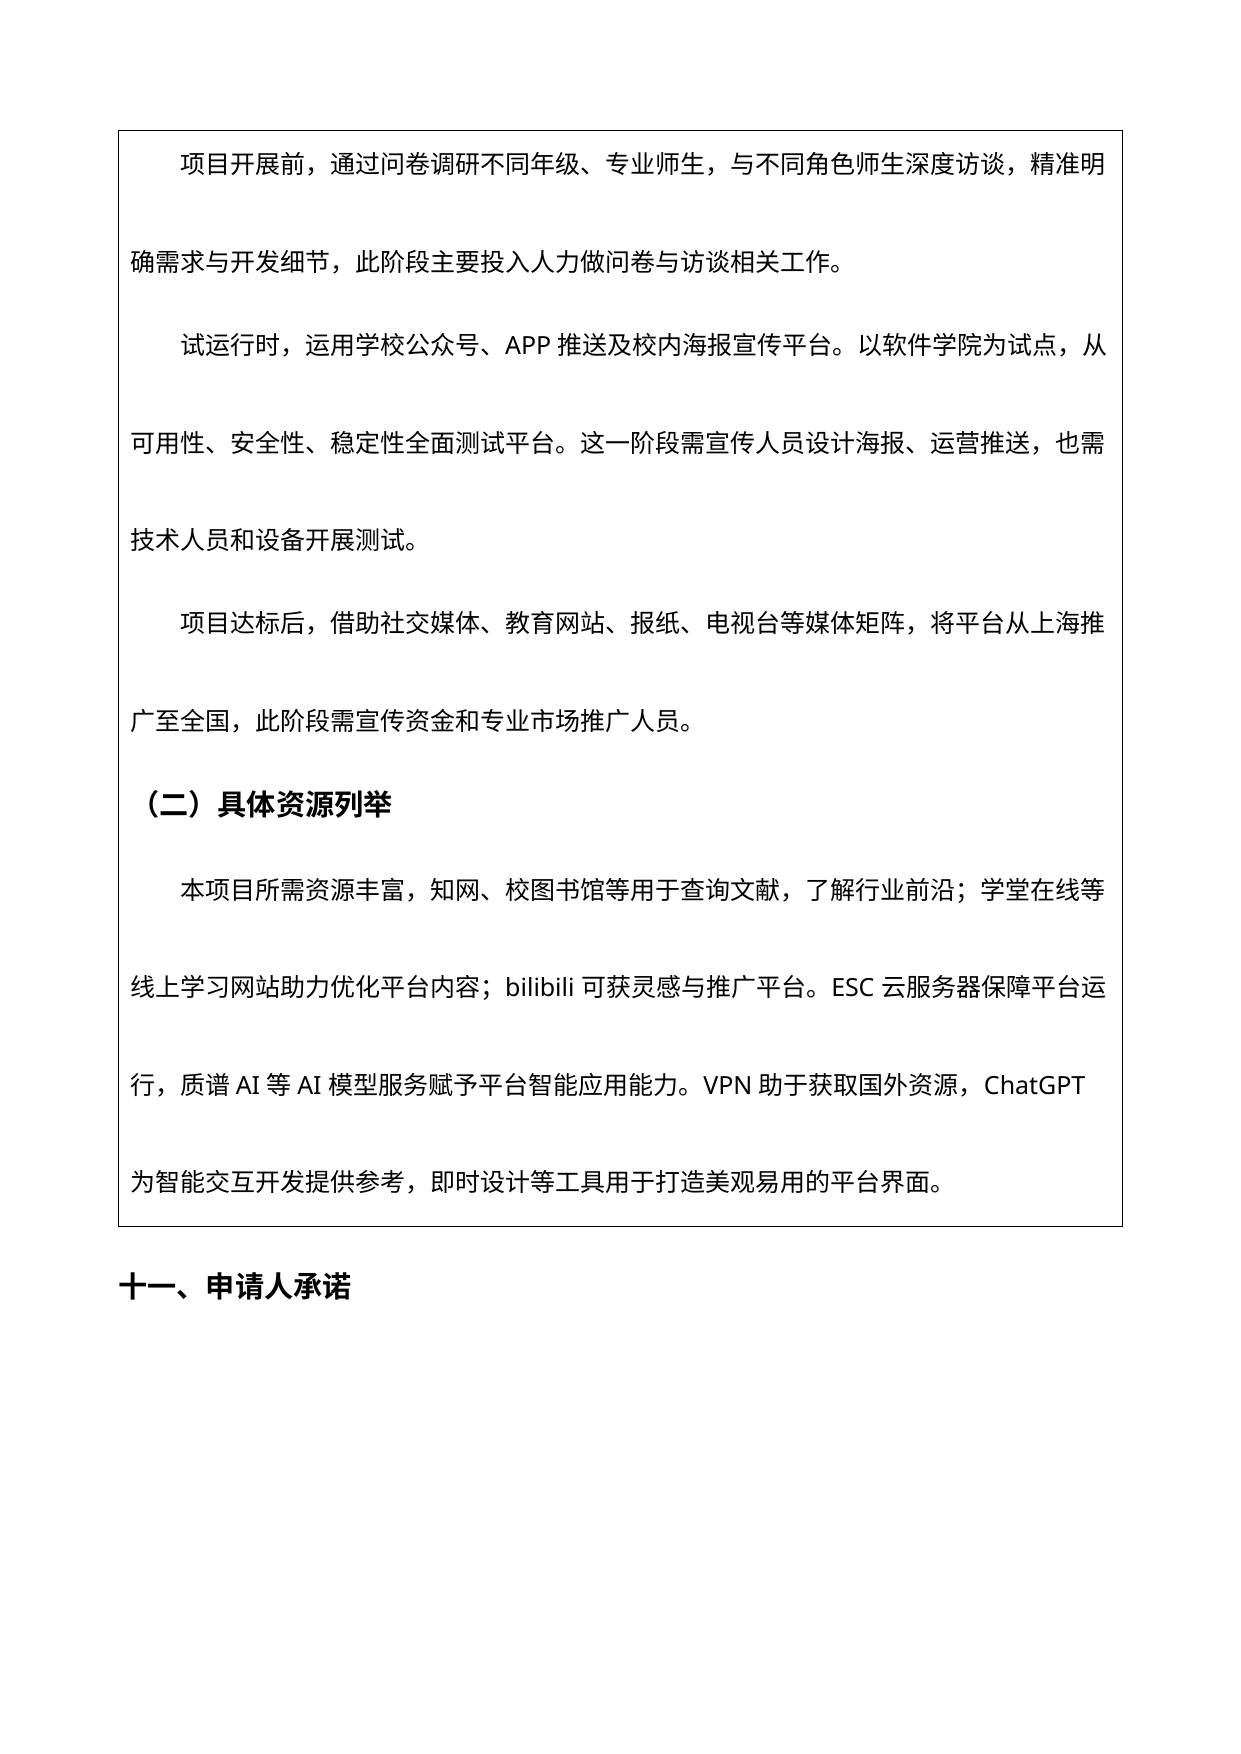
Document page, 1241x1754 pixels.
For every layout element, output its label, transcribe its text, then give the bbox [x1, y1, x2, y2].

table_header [119, 131, 1122, 1226]
text 十一、申请人承诺 [118, 1252, 1122, 1317]
